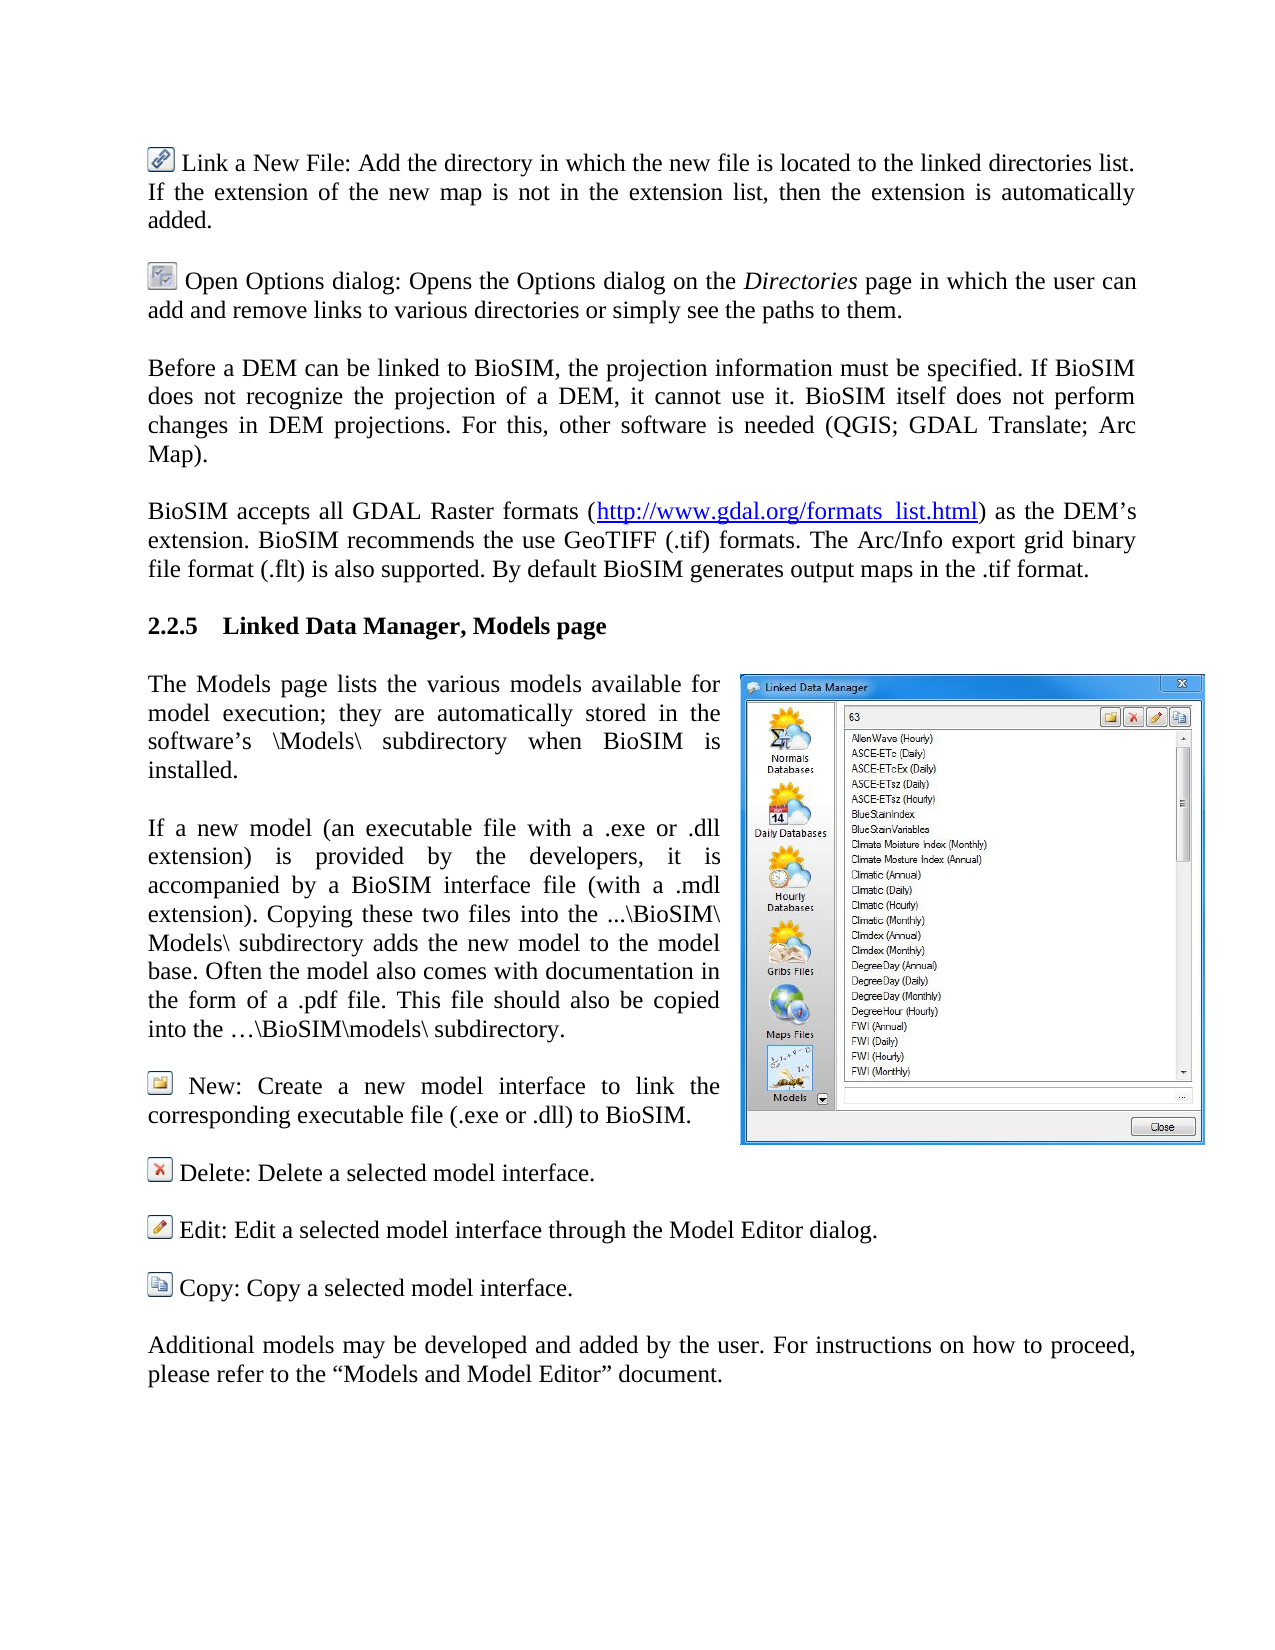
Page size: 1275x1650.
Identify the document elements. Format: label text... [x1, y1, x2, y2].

text The Models page lists the various models available for model execution; they are automatically stored in the software’s \Models\ subdirectory when BioSIM is installed. [148, 669, 1137, 784]
text Edit: Edit a selected model interface through the Model Editor dialog. [148, 1215, 1137, 1244]
text Additional models may be developed and added by the user. For instructions on how to proceed, please refer to the “Models and Model Editor” document. [148, 1331, 1137, 1388]
text Before a DEM can be linked to BioSIM, the projection information must be specified. If BioSIM does not recognize the projection of a DEM, it cannot use it. BioSIM itself does not perform changes in DEM projections. For this, other software is needed (QGIS; GDAL Translate; Arc Map). [148, 353, 1137, 468]
text New: Create a new model interface to link the corresponding executable file (.exe or .dll) to BioSIM. [148, 1071, 739, 1129]
picture [739, 674, 1205, 1143]
text Open Options dialog: Opens the Options dialog on the Directories page in which the user can add and remove links to various directories or simply see the paths to them. [148, 263, 1137, 324]
text If a new model (an executable file with a .exe or .dll extension) is provided by the developers, it is accompanied by a BioSIM interface file (with a .mdl extension). Copying these two files into the ...\BioSIM\Models\ subdirectory adds the new model to the model base. Often the model also comes with documentation in the form of a .pdf file. This file should also be copied into the …\BioSIM\models\ subdirectory. [148, 813, 739, 1043]
picture [147, 1272, 173, 1297]
text Link a New File: Add the directory in which the new file is located to the linked directories list. If the extension of the new map is not in the extension list, then the extension is automatically added. [148, 148, 1137, 234]
picture [147, 1071, 173, 1095]
subtitle Linked Data Manager, Models page [148, 611, 1137, 640]
picture [147, 1157, 173, 1182]
picture [147, 1215, 173, 1239]
picture [147, 262, 178, 290]
text Copy: Copy a selected model interface. [148, 1273, 1137, 1302]
text Delete: Delete a selected model interface. [148, 1158, 1137, 1187]
text BioSIM accepts all GDAL Raster formats (http://www.gdal.org/formats_list.html) as the DEM’s extension. BioSIM recommends the use GeoTIFF (.tif) formats. The Arc/Info export grid binary file format (.flt) is also supported. By default BioSIM generates output maps in the .tif format. [148, 496, 1137, 583]
picture [147, 147, 175, 172]
